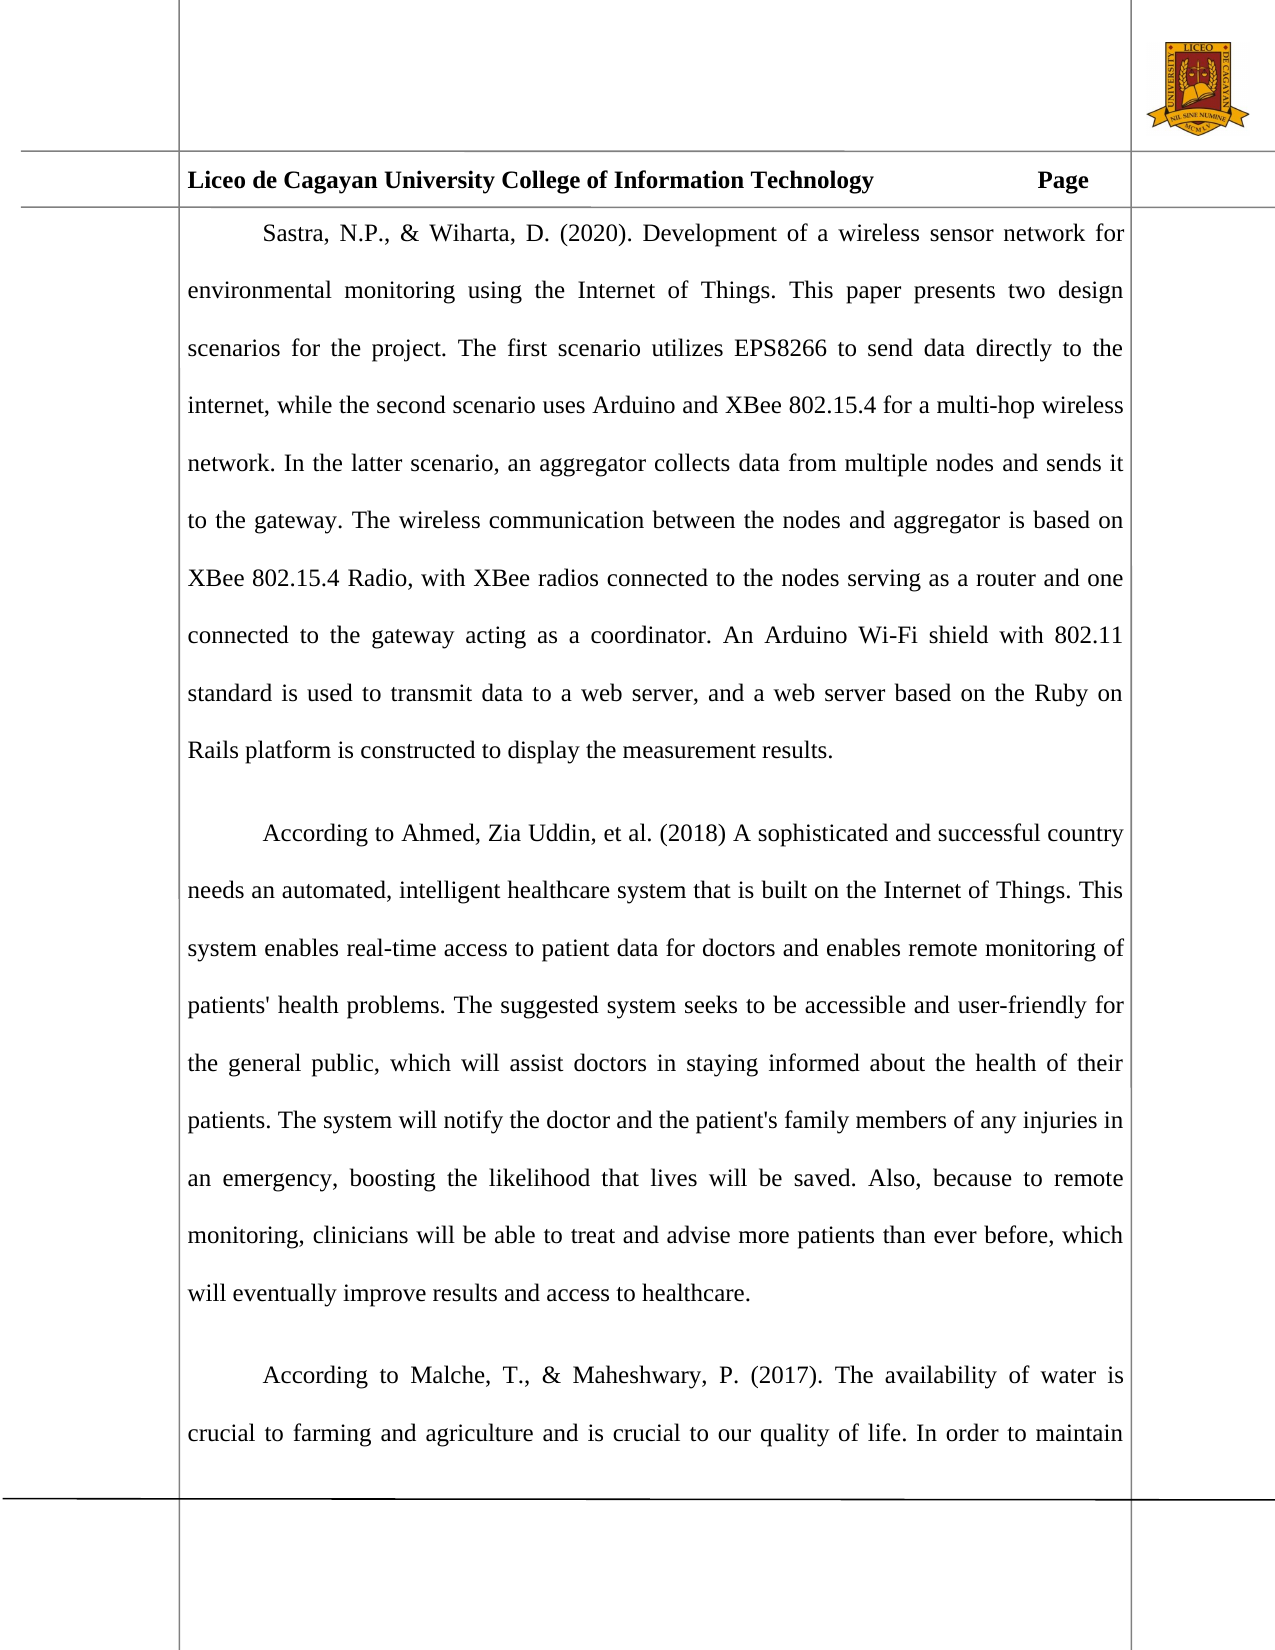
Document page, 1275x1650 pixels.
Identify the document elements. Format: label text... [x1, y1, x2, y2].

text According to Ahmed, Zia Uddin, et al. (2018) A sophisticated and successful country needs an automated, intelligent healthcare system that is built on the Internet of Things. This system enables real-time access to patient data for doctors and enables remote monitoring of patients' health problems. The suggested system seeks to be accessible and user-friendly for the general public, which will assist doctors in staying informed about the health of their patients. The system will notify the doctor and the patient's family members of any injuries in an emergency, boosting the likelihood that lives will be saved. Also, because to remote monitoring, clinicians will be able to treat and advise more patients than ever before, which will eventually improve results and access to healthcare. [187, 818, 1125, 1307]
picture [1146, 42, 1250, 136]
text Sastra, N.P., & Wiharta, D. (2020). Development of a wireless sensor network for environmental monitoring using the Internet of Things. This paper presents two design scenarios for the project. The first scenario utilizes EPS8266 to send data directly to the internet, while the second scenario uses Arduino and XBee 802.15.4 for a multi-hop wireless network. In the latter scenario, an aggregator collects data from multiple nodes and sends it to the gateway. The wireless communication between the nodes and aggregator is based on XBee 802.15.4 Radio, with XBee radios connected to the nodes serving as a router and one connected to the gateway acting as a coordinator. An Arduino Wi-Fi shield with 802.11 standard is used to transmit data to a web server, and a web server based on the Ruby on Rails platform is constructed to display the measurement results. [187, 218, 1125, 764]
